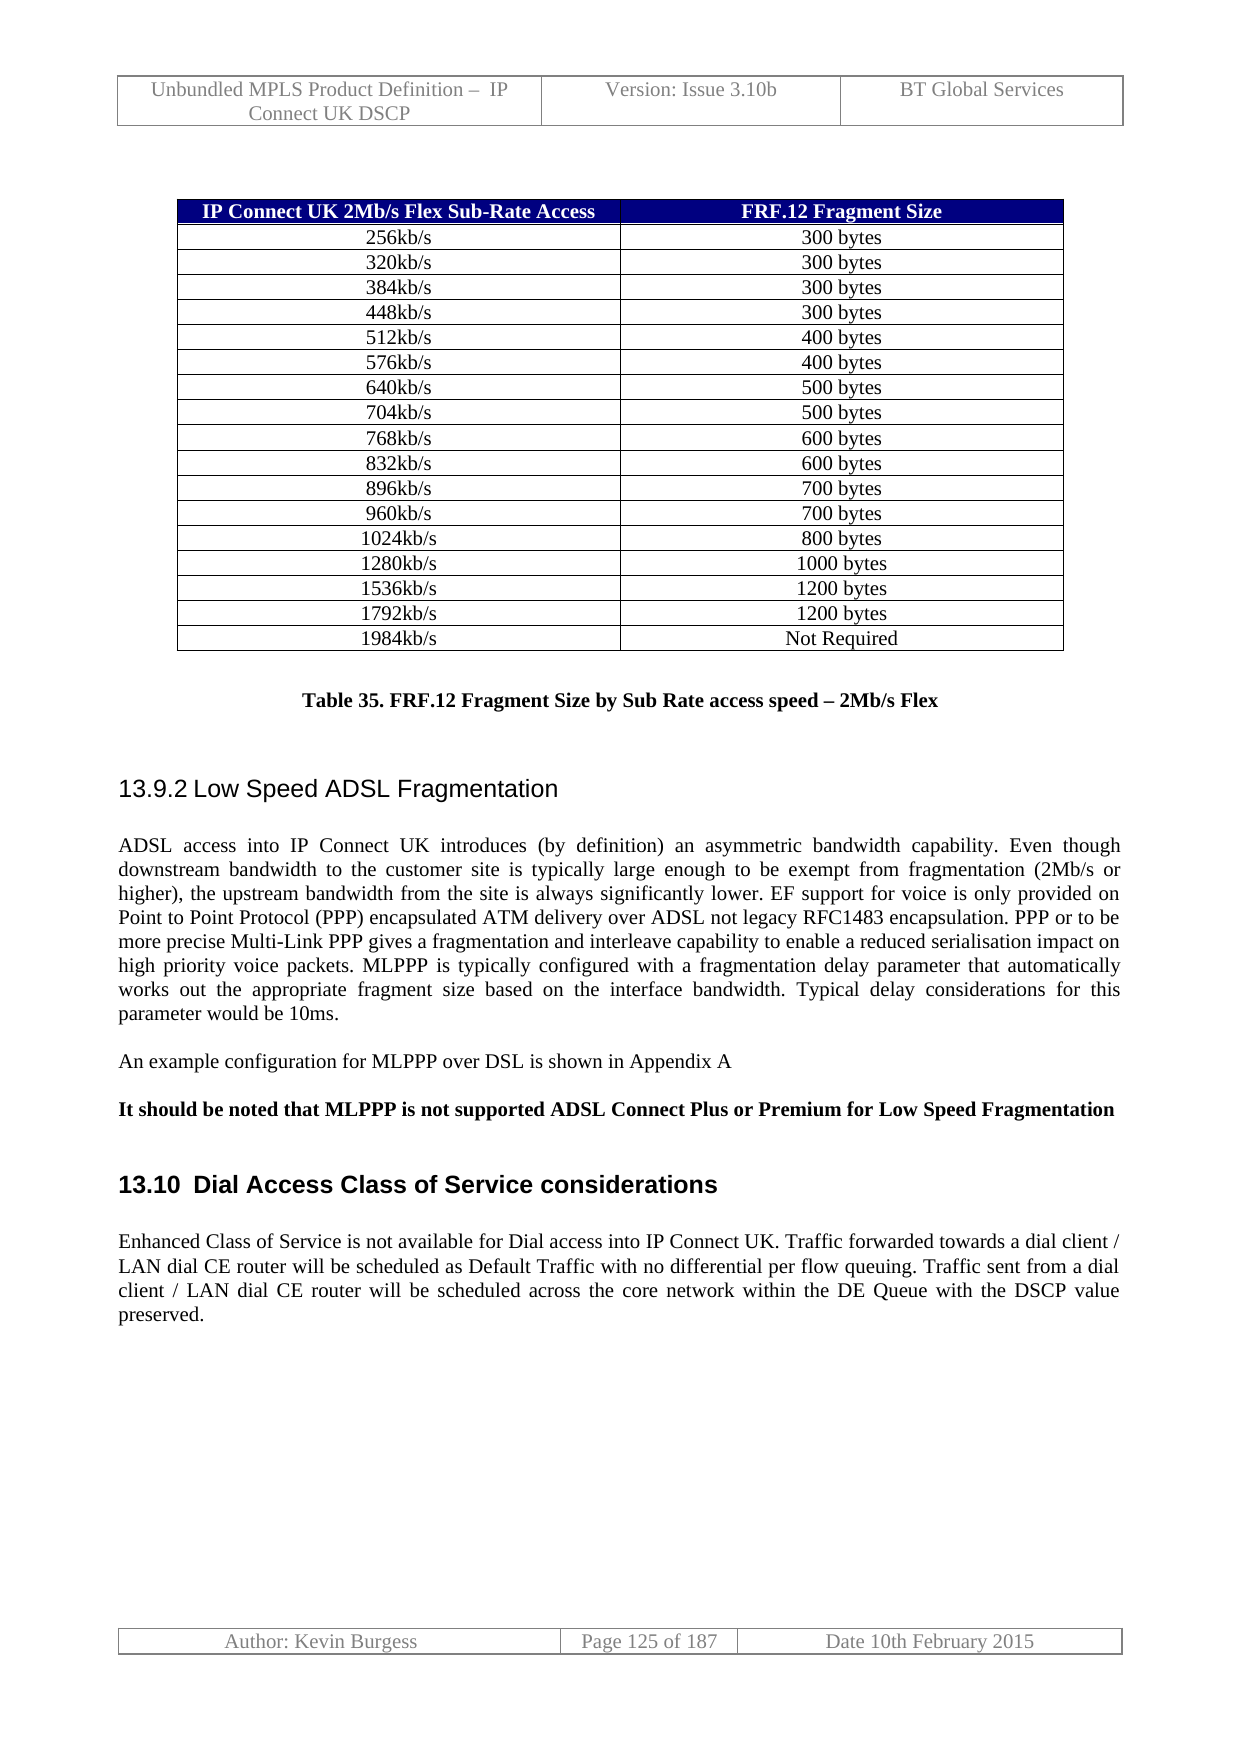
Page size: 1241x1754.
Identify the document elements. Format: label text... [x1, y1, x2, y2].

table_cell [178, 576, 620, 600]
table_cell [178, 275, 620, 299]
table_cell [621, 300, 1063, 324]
text ADSL access into IP Connect UK introduces (by definition) an asymmetric bandwidth capability. Even though downstream bandwidth to the customer site is typically large enough to be exempt from fragmentation (2Mb/s or higher), the upstream bandwidth from the site is always significantly lower. EF support for voice is only provided on Point to Point Protocol (PPP) encapsulated ATM delivery over ADSL not legacy RFC1483 encapsulation. PPP or to be more precise Multi-Link PPP gives a fragmentation and interleave capability to enable a reduced serialisation impact on high priority voice packets. MLPPP is typically configured with a fragmentation delay parameter that automatically works out the appropriate fragment size based on the interface bandwidth. Typical delay considerations for this parameter would be 10ms. [118, 833, 1122, 1025]
subtitle Dial Access Class of Service considerations [118, 1170, 1122, 1199]
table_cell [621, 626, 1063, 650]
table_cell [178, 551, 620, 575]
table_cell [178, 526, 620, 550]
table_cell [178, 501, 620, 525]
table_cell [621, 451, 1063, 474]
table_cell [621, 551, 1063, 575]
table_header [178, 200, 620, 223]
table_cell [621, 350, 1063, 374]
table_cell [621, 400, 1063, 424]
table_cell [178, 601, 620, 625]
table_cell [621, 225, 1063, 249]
subtitle Low Speed ADSL Fragmentation [118, 773, 1122, 802]
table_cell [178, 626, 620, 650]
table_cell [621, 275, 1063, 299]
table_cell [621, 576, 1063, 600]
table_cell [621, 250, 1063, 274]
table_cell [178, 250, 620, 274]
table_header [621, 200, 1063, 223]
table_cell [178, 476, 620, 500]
text An example configuration for MLPPP over DSL is shown in Appendix A [118, 1049, 1122, 1073]
text Table 35. FRF.12 Fragment Size by Sub Rate access speed – 2Mb/s Flex [118, 688, 1122, 712]
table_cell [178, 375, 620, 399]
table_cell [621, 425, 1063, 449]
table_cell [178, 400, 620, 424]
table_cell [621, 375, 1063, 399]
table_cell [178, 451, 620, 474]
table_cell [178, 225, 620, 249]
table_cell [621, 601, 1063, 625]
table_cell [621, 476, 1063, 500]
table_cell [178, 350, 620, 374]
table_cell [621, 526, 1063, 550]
text It should be noted that MLPPP is not supported ADSL Connect Plus or Premium for Low Speed Fragmentation [118, 1097, 1122, 1121]
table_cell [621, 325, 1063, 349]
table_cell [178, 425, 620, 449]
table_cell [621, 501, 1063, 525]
text Enhanced Class of Service is not available for Dial access into IP Connect UK. Traffic forwarded towards a dial client / LAN dial CE router will be scheduled as Default Traffic with no differential per flow queuing. Traffic sent from a dial client / LAN dial CE router will be scheduled across the core network within the DE Queue with the DSCP value preserved. [118, 1229, 1122, 1326]
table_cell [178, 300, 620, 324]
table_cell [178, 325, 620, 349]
